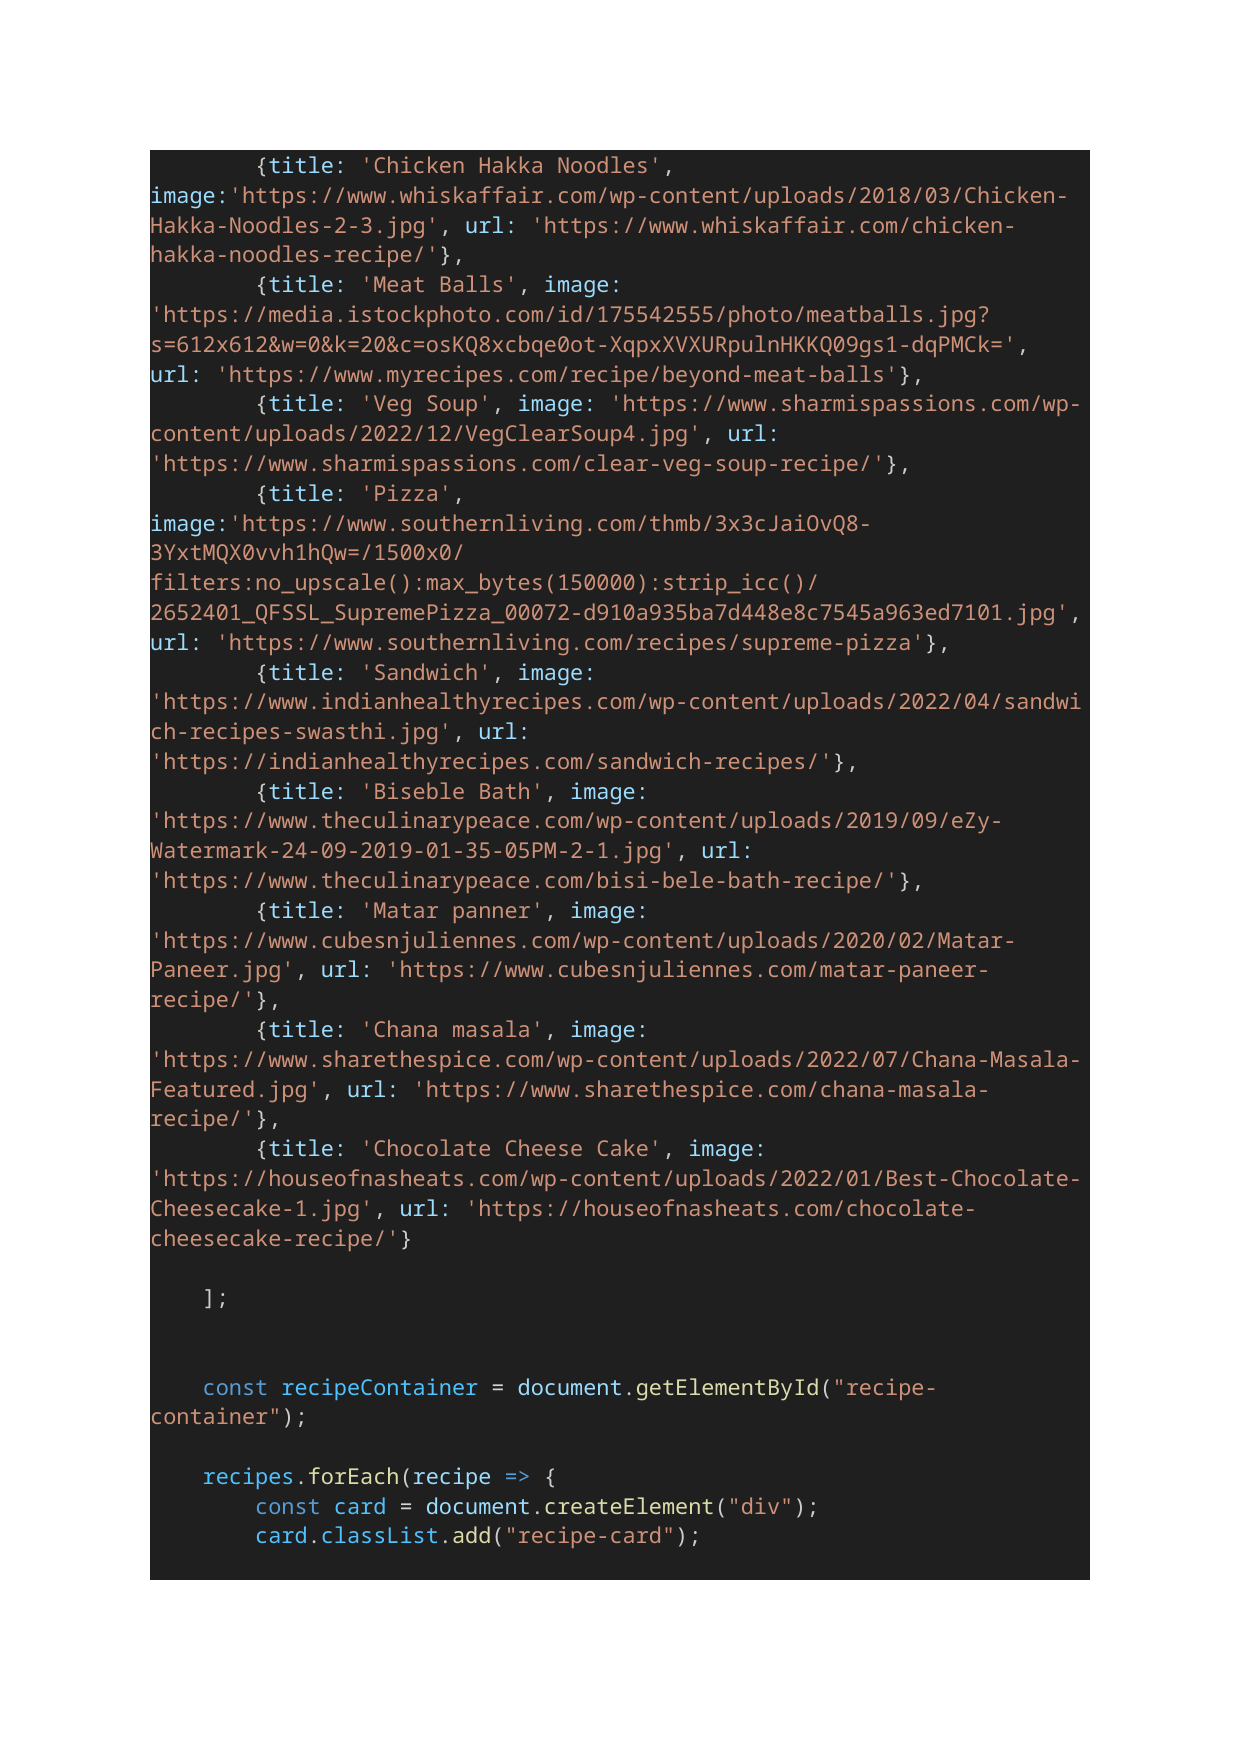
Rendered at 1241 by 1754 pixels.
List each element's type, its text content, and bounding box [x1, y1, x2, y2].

text {title: 'Sandwich', image: 'https://www.indianhealthyrecipes.com/wp-content/uploads/2022/04/sandwich-recipes-swasthi.jpg', url: 'https://indianhealthyrecipes.com/sandwich-recipes/'}, [150, 656, 1090, 776]
text ]; [150, 1282, 1090, 1312]
text {title: 'Veg Soup', image: 'https://www.sharmispassions.com/wp-content/uploads/2022/12/VegClearSoup4.jpg', url: 'https://www.sharmispassions.com/clear-veg-soup-recipe/'}, [150, 388, 1090, 478]
text {title: 'Chicken Hakka Noodles', image:'https://www.whiskaffair.com/wp-content/uploads/2018/03/Chicken-Hakka-Noodles-2-3.jpg', url: 'https://www.whiskaffair.com/chicken-hakka-noodles-recipe/'}, [150, 150, 1090, 269]
text const card = document.createElement("div"); [150, 1491, 1090, 1520]
text {title: 'Biseble Bath', image: 'https://www.theculinarypeace.com/wp-content/uploads/2019/09/eZy-Watermark-24-09-2019-01-35-05PM-2-1.jpg', url: 'https://www.theculinarypeace.com/bisi-bele-bath-recipe/'}, [150, 776, 1090, 895]
text {title: 'Chocolate Cheese Cake', image: 'https://houseofnasheats.com/wp-content/uploads/2022/01/Best-Chocolate-Cheesecake-1.jpg', url: 'https://houseofnasheats.com/chocolate-cheesecake-recipe/'} [150, 1133, 1090, 1252]
text {title: 'Meat Balls', image: 'https://media.istockphoto.com/id/175542555/photo/meatballs.jpg?s=612x612&w=0&k=20&c=osKQ8xcbqe0ot-XqpxXVXURpulnHKKQ09gs1-dqPMCk=', url: 'https://www.myrecipes.com/recipe/beyond-meat-balls'}, [150, 269, 1090, 388]
text {title: 'Chana masala', image: 'https://www.sharethespice.com/wp-content/uploads/2022/07/Chana-Masala-Featured.jpg', url: 'https://www.sharethespice.com/chana-masala-recipe/'}, [150, 1014, 1090, 1133]
text {title: 'Matar panner', image: 'https://www.cubesnjuliennes.com/wp-content/uploads/2020/02/Matar-Paneer.jpg', url: 'https://www.cubesnjuliennes.com/matar-paneer-recipe/'}, [150, 895, 1090, 1014]
text {title: 'Pizza', image:'https://www.southernliving.com/thmb/3x3cJaiOvQ8-3YxtMQX0vvh1hQw=/1500x0/filters:no_upscale():max_bytes(150000):strip_icc()/2652401_QFSSL_SupremePizza_00072-d910a935ba7d448e8c7545a963ed7101.jpg', url: 'https://www.southernliving.com/recipes/supreme-pizza'}, [150, 478, 1090, 656]
text recipes.forEach(recipe => { [150, 1461, 1090, 1491]
text card.classList.add("recipe-card"); [150, 1520, 1090, 1550]
text const recipeContainer = document.getElementById("recipe-container"); [150, 1371, 1090, 1431]
